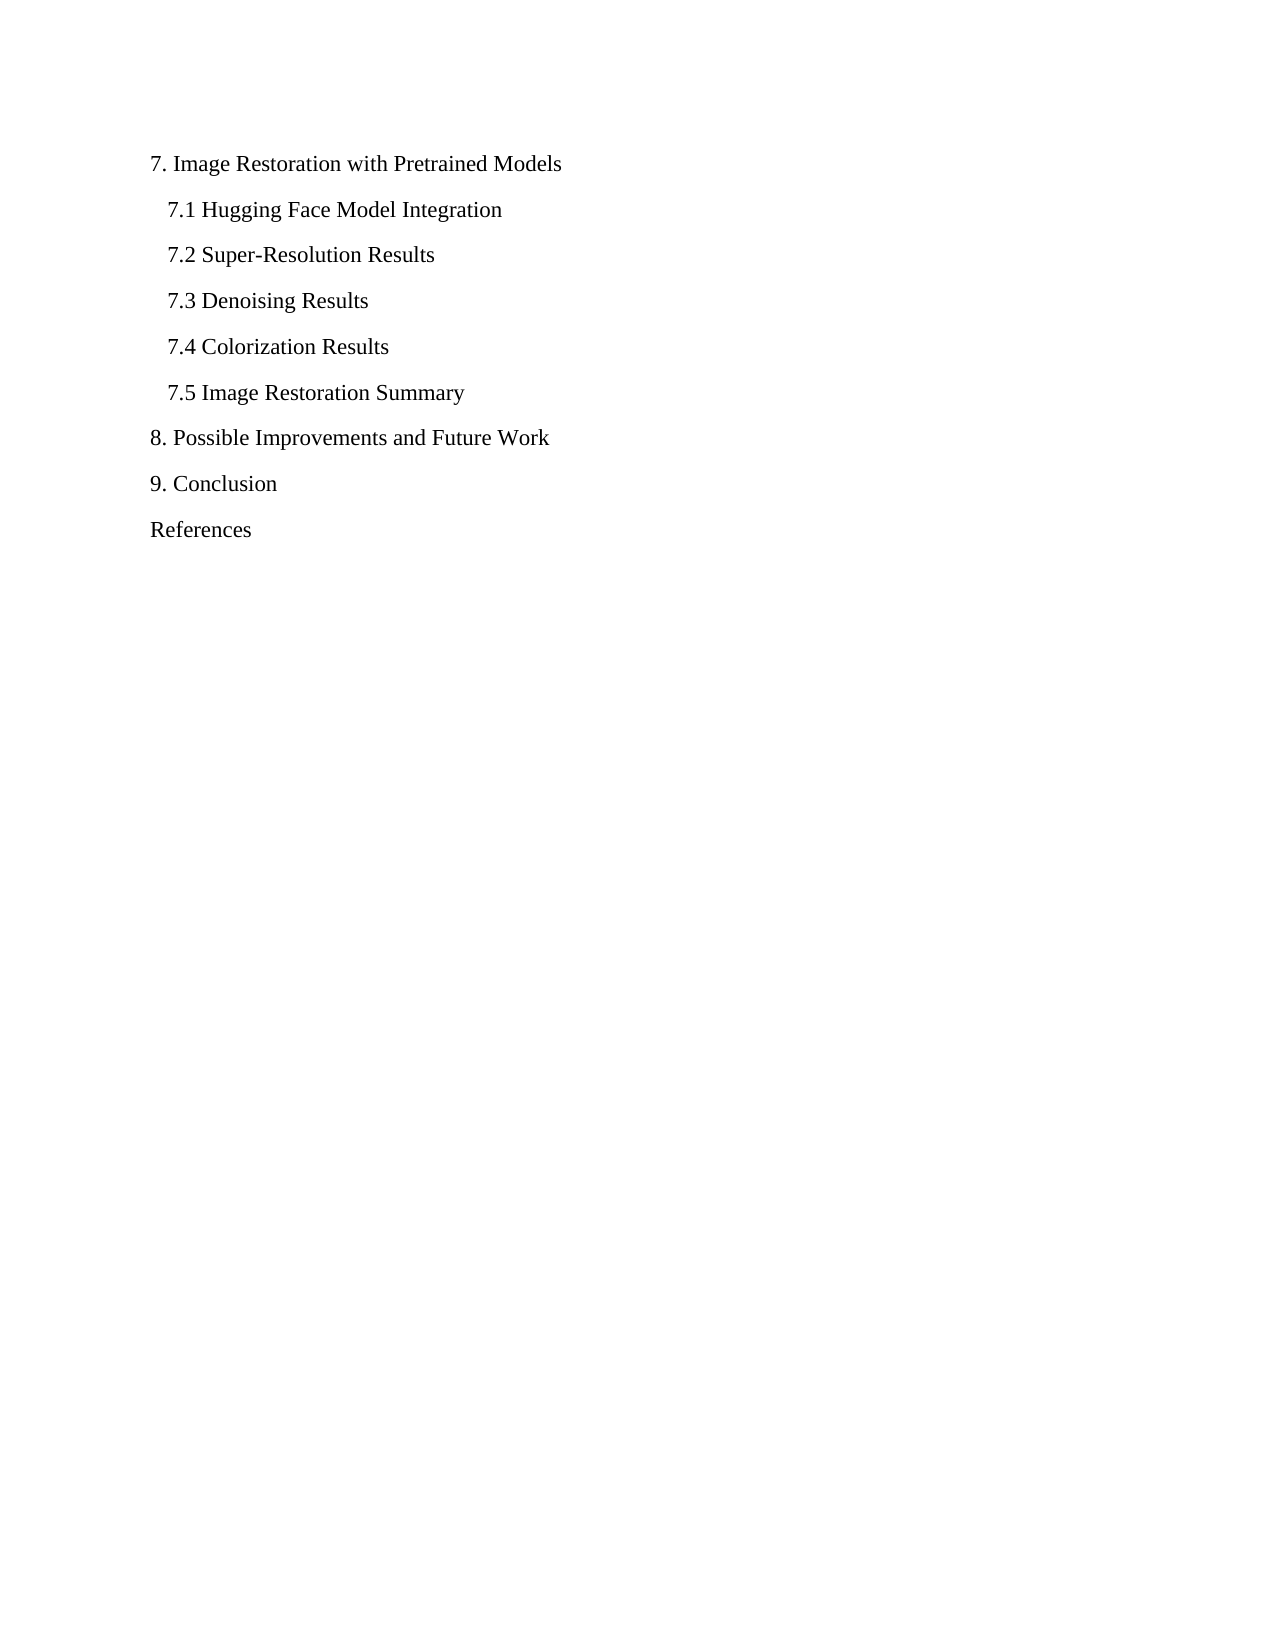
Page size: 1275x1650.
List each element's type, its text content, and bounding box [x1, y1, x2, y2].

text 7.3 Denoising Results [150, 287, 1125, 313]
text 7.4 Colorization Results [150, 333, 1125, 359]
text 7. Image Restoration with Pretrained Models [150, 150, 1125, 176]
text 9. Conclusion [150, 470, 1125, 496]
text 8. Possible Improvements and Future Work [150, 424, 1125, 451]
text References [150, 516, 1125, 542]
text 7.5 Image Restoration Summary [150, 379, 1125, 405]
text 7.1 Hugging Face Model Integration [150, 196, 1125, 222]
text 7.2 Super-Resolution Results [150, 241, 1125, 268]
